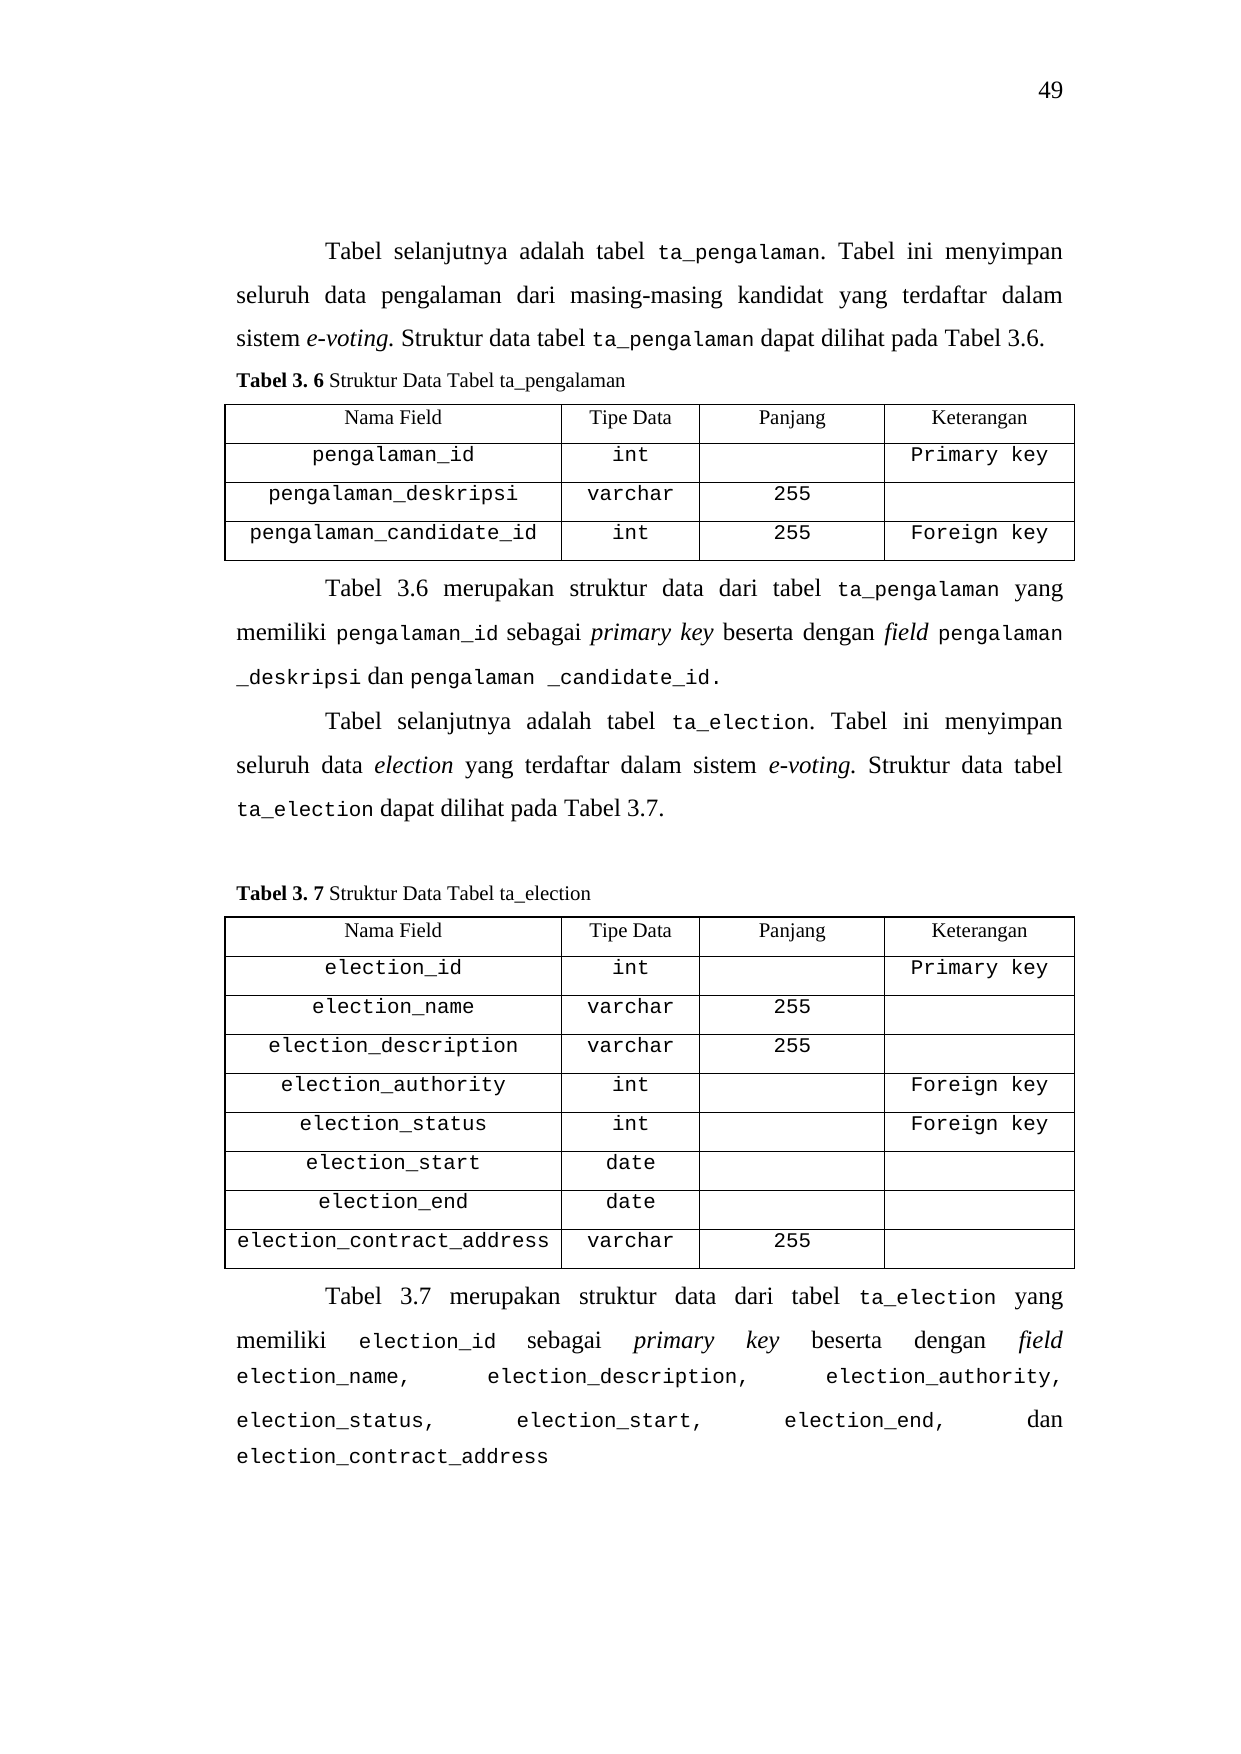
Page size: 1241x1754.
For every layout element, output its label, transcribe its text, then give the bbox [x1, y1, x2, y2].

text Tabel 3.7 merupakan struktur data dari tabel ta_election yang memiliki election_id sebagai primary key beserta dengan field election_name, election_description, election_authority, election_status, election_start, election_end, dan election_contract_address [236, 1281, 1063, 1469]
text Tabel 3.6 merupakan struktur data dari tabel ta_pengalaman yang memiliki pengalaman_id sebagai primary key beserta dengan field pengalaman _deskripsi dan pengalaman _candidate_id. [236, 573, 1063, 691]
table_cell pengalaman_id [226, 444, 561, 482]
table_cell 255 [700, 483, 884, 521]
table_cell Foreign key [885, 522, 1074, 560]
table_cell election_contract_address [226, 1230, 561, 1267]
table_cell election_end [226, 1191, 561, 1228]
table_cell [700, 1152, 884, 1189]
table_cell election_description [226, 1035, 561, 1073]
table_cell [885, 1035, 1074, 1073]
table_header Keterangan [885, 918, 1074, 956]
table_header Keterangan [885, 405, 1074, 443]
table_cell Foreign key [885, 1113, 1074, 1151]
table_cell [885, 1230, 1074, 1267]
table_cell varchar [562, 483, 699, 521]
table_cell int [562, 1074, 699, 1112]
table_cell int [562, 444, 699, 482]
table_cell [885, 483, 1074, 521]
table_header Tipe Data [562, 918, 699, 956]
table_cell int [562, 1113, 699, 1151]
table_cell 255 [700, 522, 884, 560]
table_cell date [562, 1152, 699, 1189]
table_cell [700, 957, 884, 995]
table_header Panjang [700, 918, 884, 956]
table_cell election_name [226, 996, 561, 1034]
table_cell [700, 444, 884, 482]
table_cell pengalaman_deskripsi [226, 483, 561, 521]
text Tabel selanjutnya adalah tabel ta_pengalaman. Tabel ini menyimpan seluruh data pengalaman dari masing-masing kandidat yang terdaftar dalam sistem e-voting. Struktur data tabel ta_pengalaman dapat dilihat pada Tabel 3.6. [236, 236, 1063, 353]
table_cell int [562, 957, 699, 995]
table_cell [885, 996, 1074, 1034]
table_cell varchar [562, 1230, 699, 1267]
table_cell [700, 1074, 884, 1112]
table_cell election_start [226, 1152, 561, 1189]
table_cell election_authority [226, 1074, 561, 1112]
table_cell [700, 1113, 884, 1151]
table_cell int [562, 522, 699, 560]
table_header Tipe Data [562, 405, 699, 443]
table_cell 255 [700, 1035, 884, 1073]
table_cell Foreign key [885, 1074, 1074, 1112]
table_cell date [562, 1191, 699, 1228]
text Tabel selanjutnya adalah tabel ta_election. Tabel ini menyimpan seluruh data election yang terdaftar dalam sistem e-voting. Struktur data tabel ta_election dapat dilihat pada Tabel 3.7. [236, 706, 1063, 822]
table_cell [700, 1191, 884, 1228]
table_cell 255 [700, 1230, 884, 1267]
table_header Nama Field [226, 405, 561, 443]
text Tabel 3. 6 Struktur Data Tabel ta_pengalaman [236, 368, 1063, 392]
table_cell [885, 1191, 1074, 1228]
table_cell varchar [562, 1035, 699, 1073]
table_cell pengalaman_candidate_id [226, 522, 561, 560]
text Tabel 3. 7 Struktur Data Tabel ta_election [236, 880, 1063, 904]
table_cell Primary key [885, 957, 1074, 995]
table_cell election_id [226, 957, 561, 995]
table_cell [885, 1152, 1074, 1189]
table_header Nama Field [226, 918, 561, 956]
table_header Panjang [700, 405, 884, 443]
table_cell 255 [700, 996, 884, 1034]
table_cell Primary key [885, 444, 1074, 482]
table_cell election_status [226, 1113, 561, 1151]
table_cell varchar [562, 996, 699, 1034]
